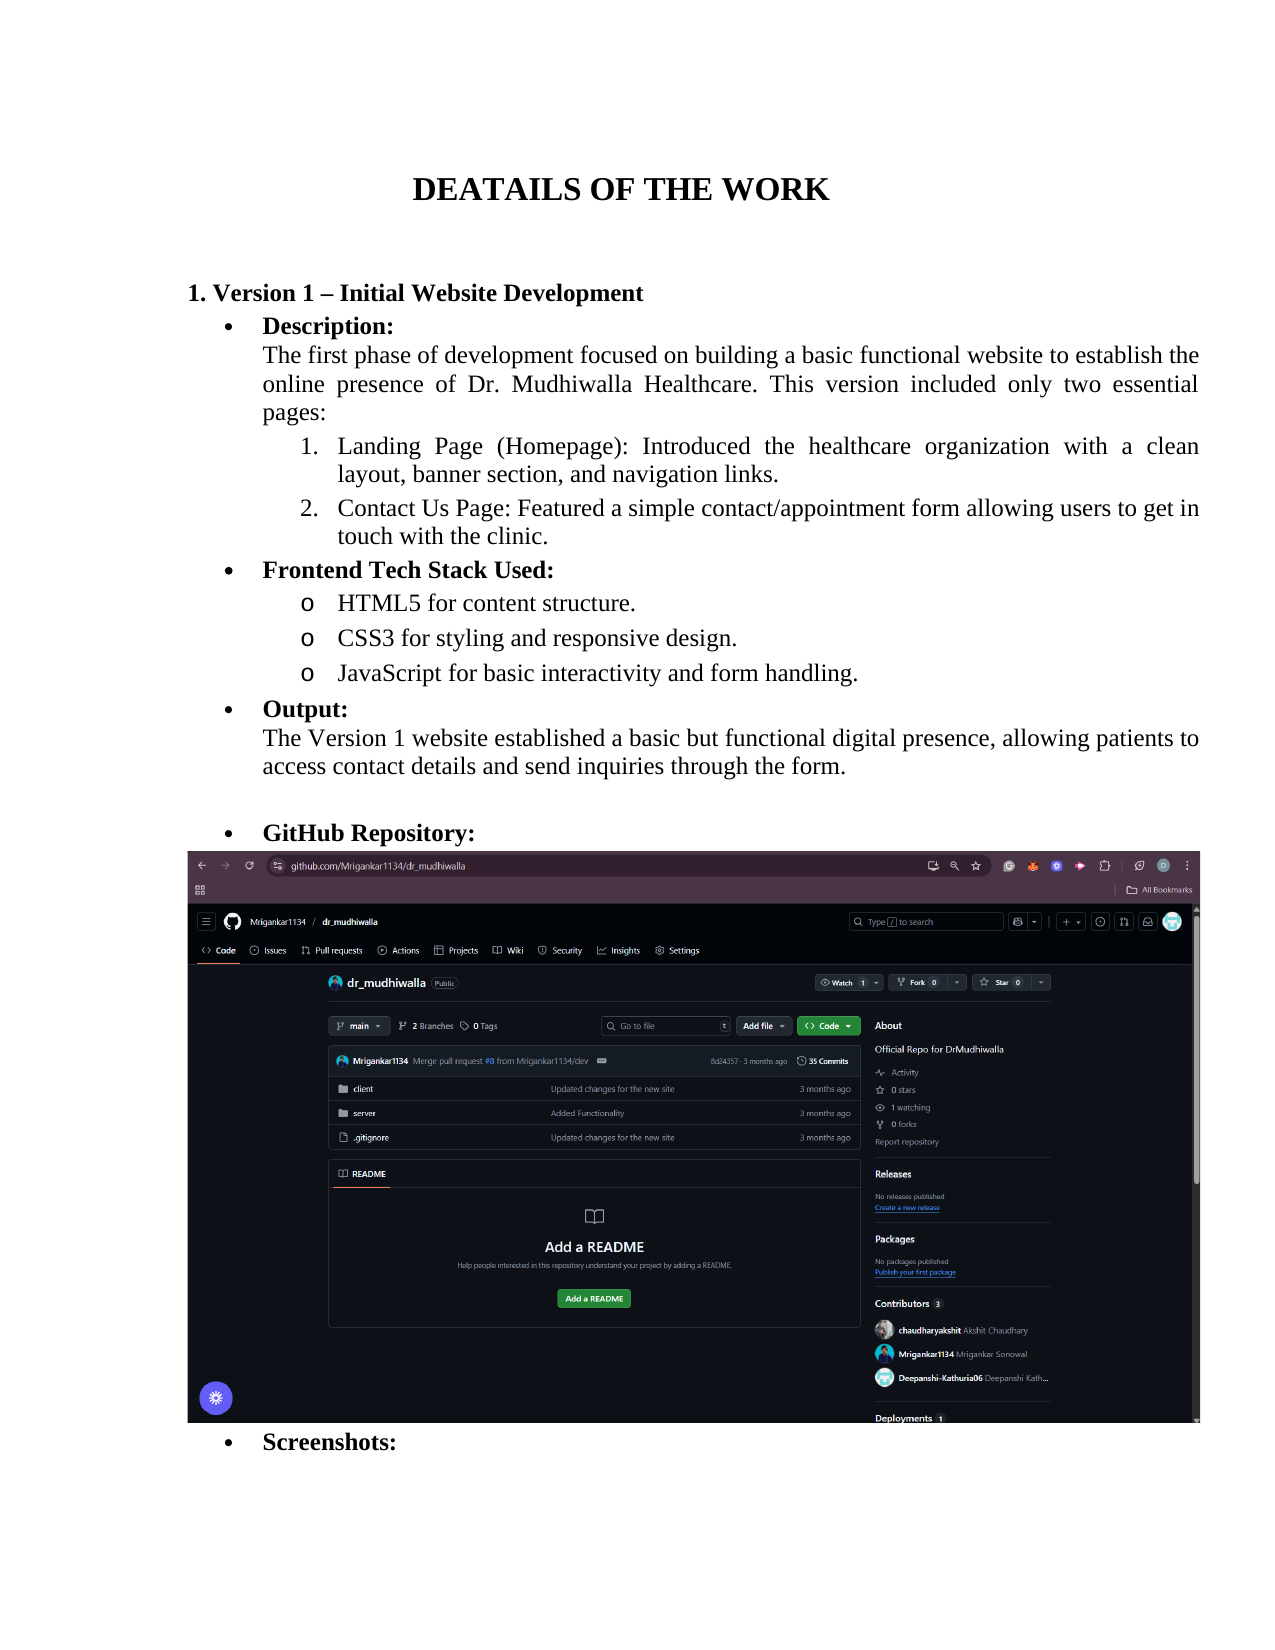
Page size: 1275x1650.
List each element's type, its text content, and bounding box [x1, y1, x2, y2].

text 1. Version 1 – Initial Website Development [187, 278, 1200, 307]
list GitHub Repository: [225, 818, 1200, 847]
list Description: The first phase of development focused on building a basic functional website to establish the online presence of Dr. Mudhiwalla Healthcare. This version included only two essential pages: [225, 311, 1200, 426]
list Screenshots: [225, 1427, 1200, 1456]
list CSS3 for styling and responsive design. [300, 623, 1200, 654]
list JavaScript for basic interactivity and form handling. [300, 658, 1200, 689]
subtitle DEATAILS OF THE WORK [337, 169, 1200, 207]
list Output: The Version 1 website established a basic but functional digital presence, allowing patients to access contact details and send inquiries through the form. [225, 694, 1200, 780]
list Frontend Tech Stack Used: [225, 555, 1200, 583]
list HTML5 for content structure. [300, 588, 1200, 619]
list Contact Us Page: Featured a simple contact/appointment form allowing users to get in touch with the clinic. [300, 493, 1200, 550]
list Landing Page (Homepage): Introduced the healthcare organization with a clean layout, banner section, and navigation links. [300, 431, 1200, 488]
picture [187, 851, 1200, 1423]
